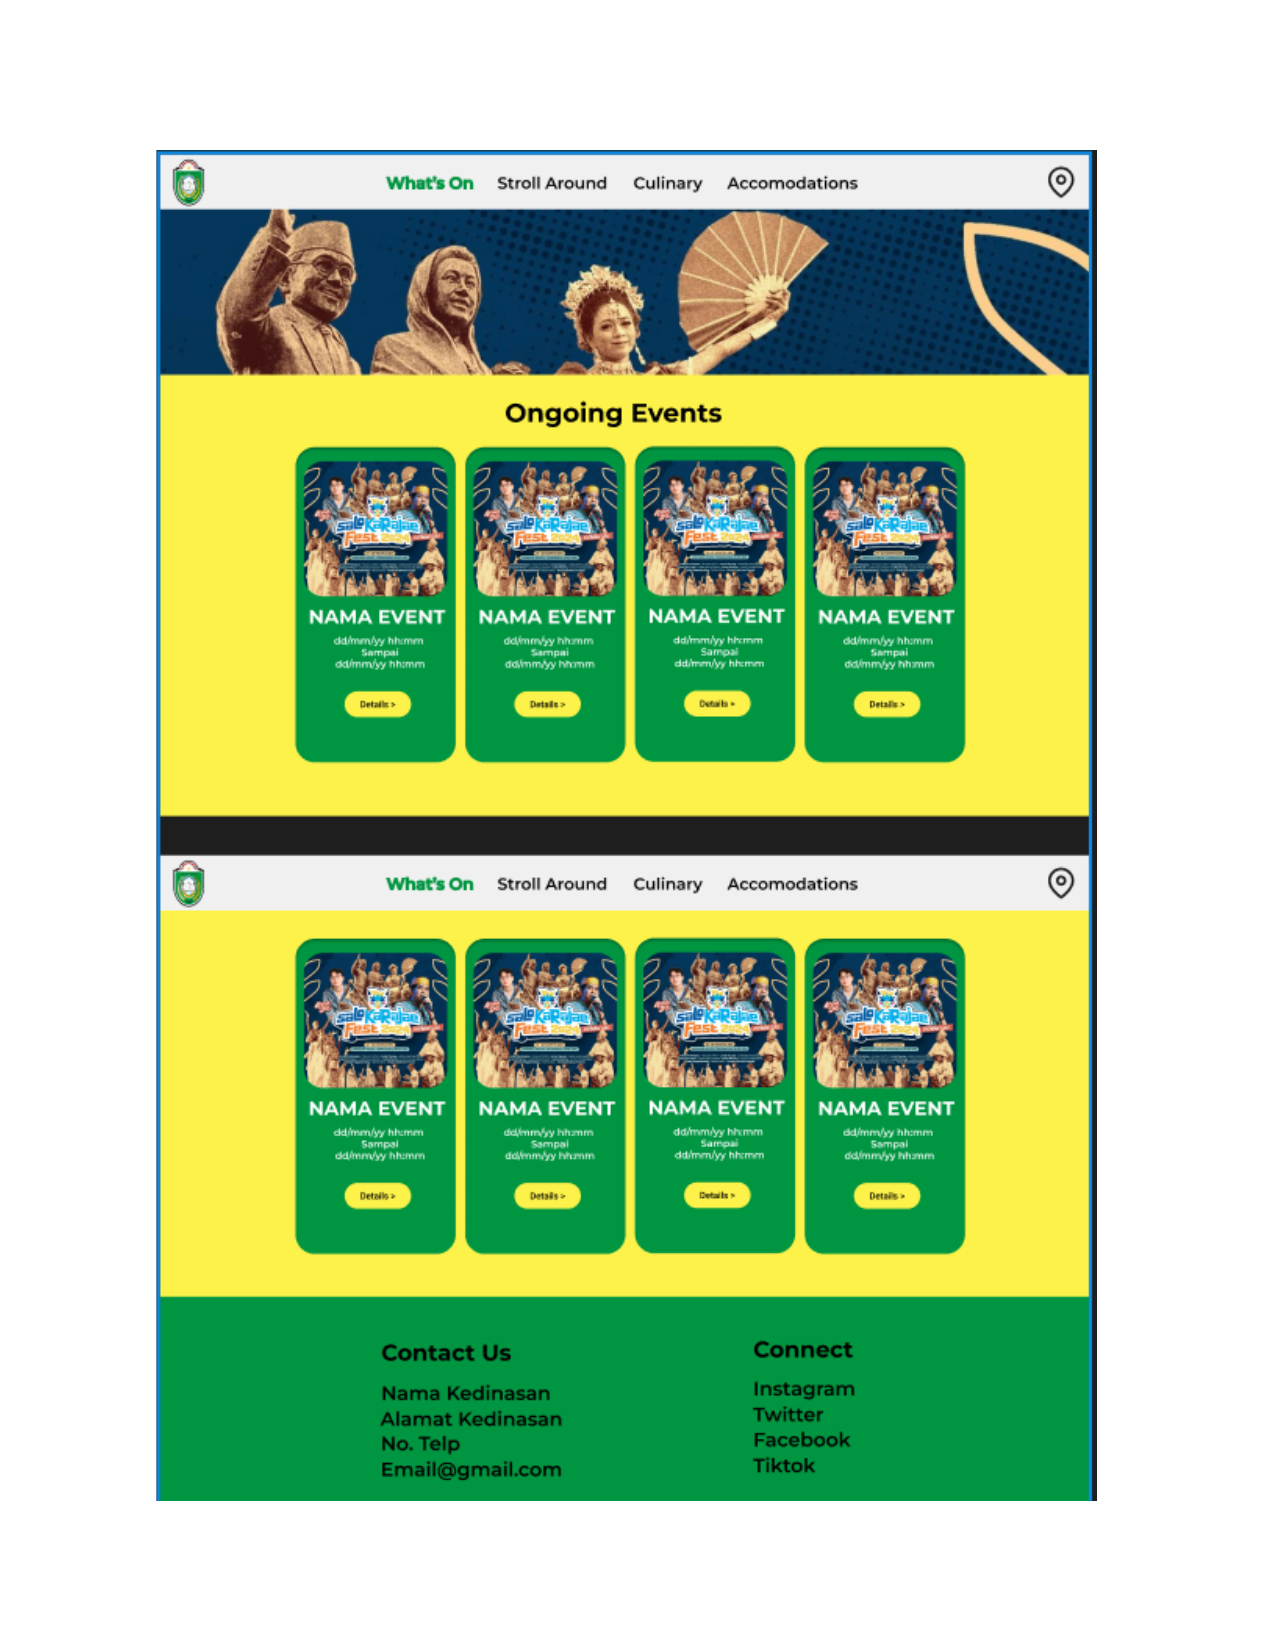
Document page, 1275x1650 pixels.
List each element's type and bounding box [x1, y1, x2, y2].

picture [156, 150, 1097, 1501]
